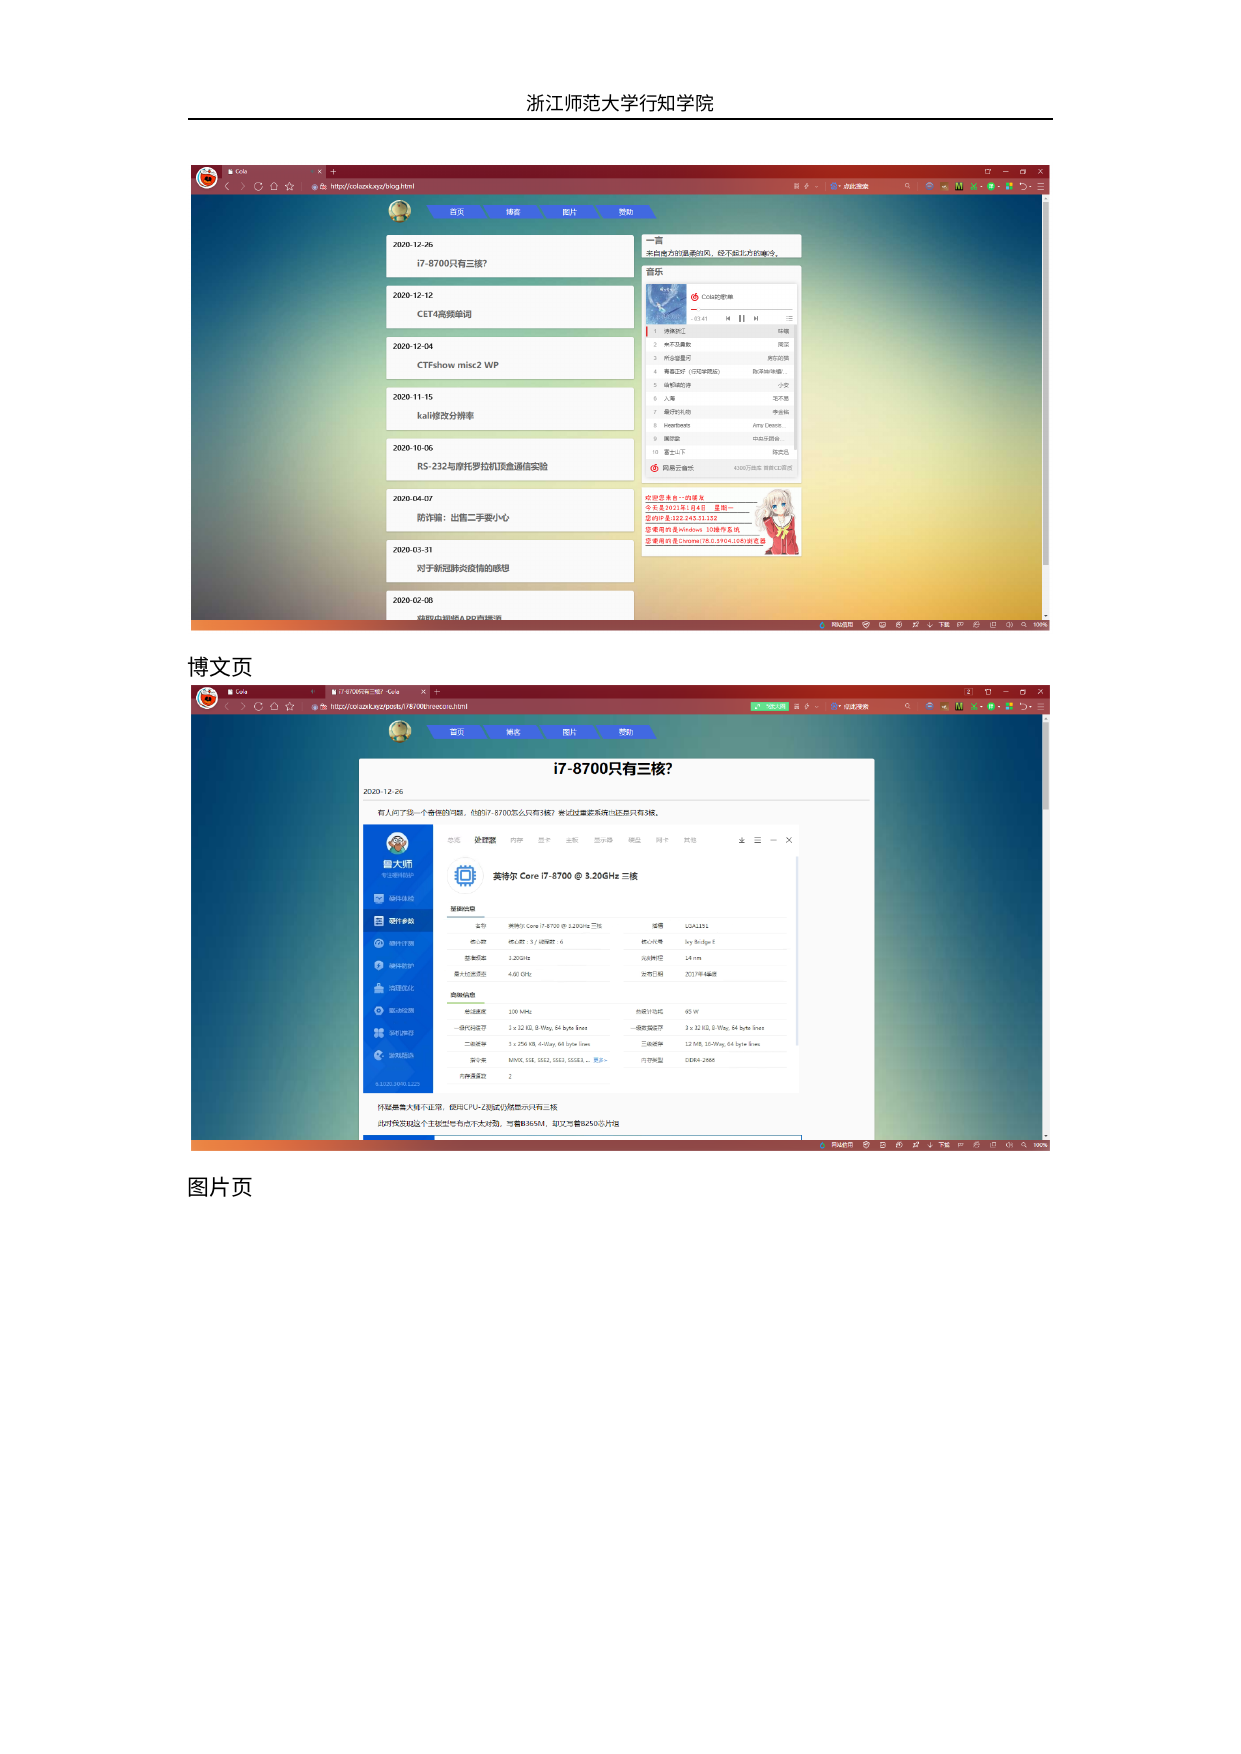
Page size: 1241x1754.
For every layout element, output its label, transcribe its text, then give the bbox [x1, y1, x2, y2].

picture [187, 682, 1053, 1154]
text 博文页 [187, 649, 1053, 682]
text 图片页 [187, 1169, 1053, 1202]
